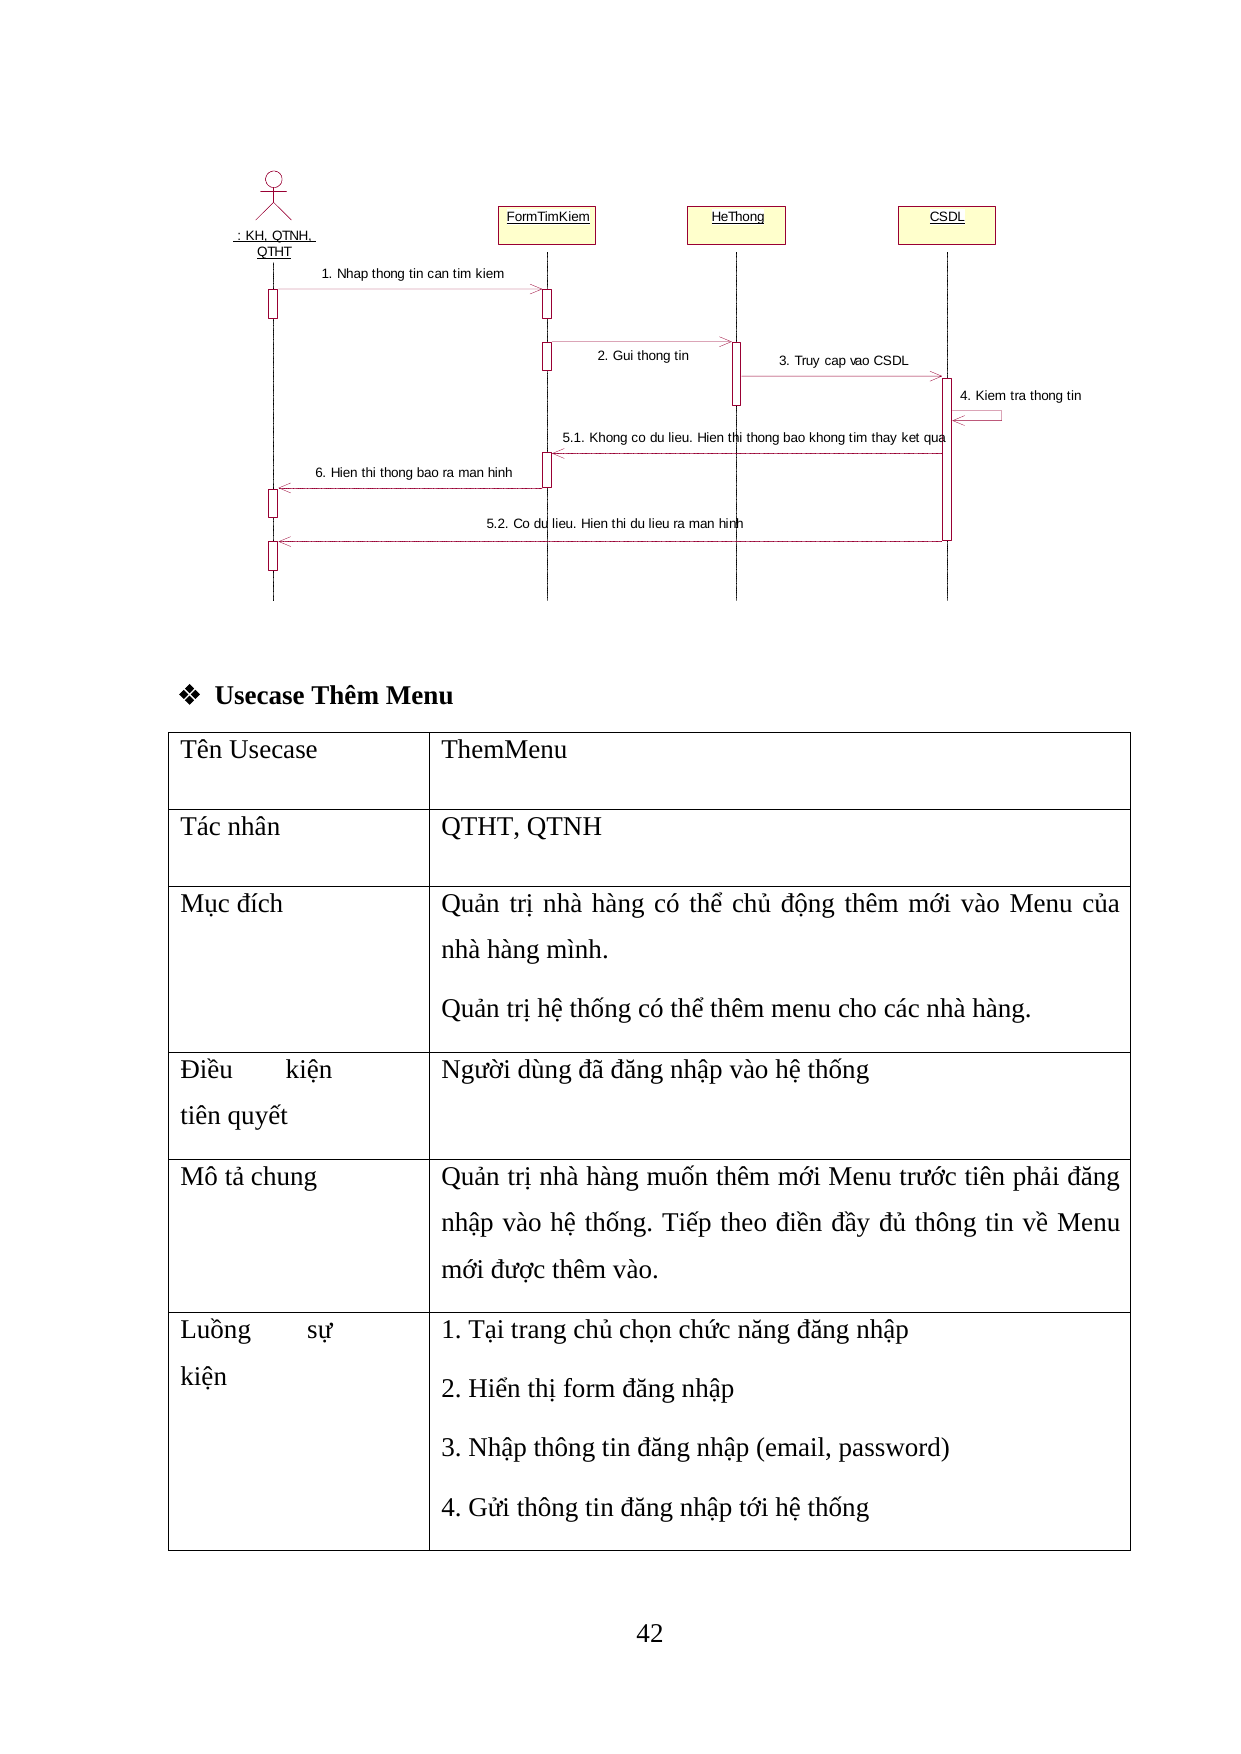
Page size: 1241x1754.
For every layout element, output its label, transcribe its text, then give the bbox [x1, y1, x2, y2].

table_cell QTHT, QTNH [430, 810, 1130, 886]
table_header Tên Usecase [169, 733, 429, 809]
table_cell Tác nhân [169, 810, 429, 886]
table_cell Người dùng đã đăng nhập vào hệ thống [430, 1053, 1130, 1158]
table_cell Quản trị nhà hàng muốn thêm mới Menu trước tiên phải đăng nhập vào hệ thống. Tiếp theo điền đầy đủ thông tin về Menu mới được thêm vào. [430, 1160, 1130, 1312]
list Usecase Thêm Menu [177, 679, 1122, 710]
table_header ThemMenu [430, 733, 1130, 809]
table_cell Quản trị nhà hàng có thể chủ động thêm mới vào Menu của nhà hàng mình. Quản trị hệ thống có thể thêm menu cho các nhà hàng. [430, 887, 1130, 1052]
table_cell Điều kiện tiên quyết [169, 1053, 429, 1158]
table_cell Mô tả chung [169, 1160, 429, 1312]
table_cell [430, 1313, 1130, 1550]
table_cell Luồng sự kiện [169, 1313, 429, 1550]
table_cell Mục đích [169, 887, 429, 1052]
